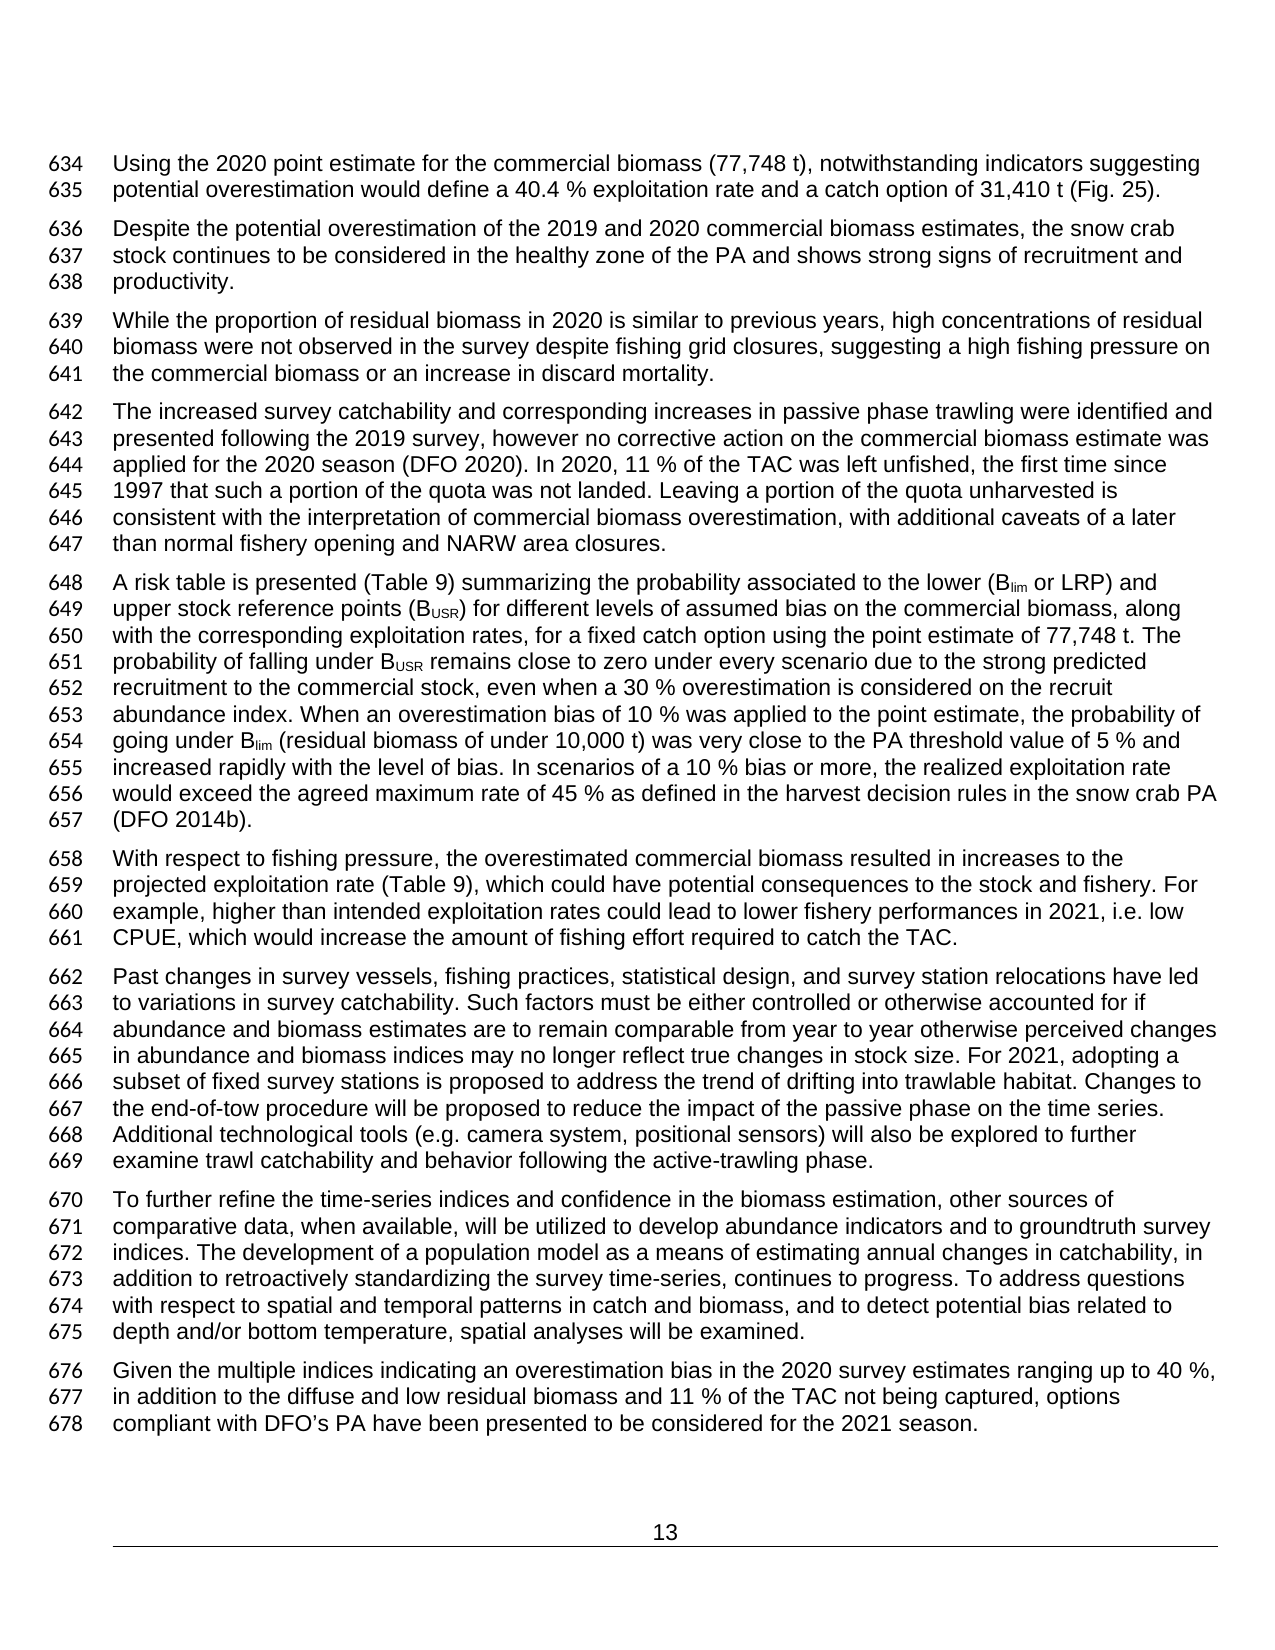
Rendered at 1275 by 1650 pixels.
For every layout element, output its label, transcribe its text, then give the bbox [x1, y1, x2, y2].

text A risk table is presented (Table 9) summarizing the probability associated to the lower (Blim or LRP) and upper stock reference points (BUSR) for different levels of assumed bias on the commercial biomass, along with the corresponding exploitation rates, for a fixed catch option using the point estimate of 77,748 t. The probability of falling under BUSR remains close to zero under every scenario due to the strong predicted recruitment to the commercial stock, even when a 30 % overestimation is considered on the recruit abundance index. When an overestimation bias of 10 % was applied to the point estimate, the probability of going under Blim (residual biomass of under 10,000 t) was very close to the PA threshold value of 5 % and increased rapidly with the level of bias. In scenarios of a 10 % bias or more, the realized exploitation rate would exceed the agreed maximum rate of 45 % as defined in the harvest decision rules in the snow crab PA (DFO 2014b). [112, 569, 1218, 832]
text Using the 2020 point estimate for the commercial biomass (77,748 t), notwithstanding indicators suggesting potential overestimation would define a 40.4 % exploitation rate and a catch option of 31,410 t (Fig. 25). [112, 150, 1218, 203]
text Despite the potential overestimation of the 2019 and 2020 commercial biomass estimates, the snow crab stock continues to be considered in the healthy zone of the PA and shows strong signs of recruitment and productivity. [112, 215, 1218, 294]
text With respect to fishing pressure, the overestimated commercial biomass resulted in increases to the projected exploitation rate (Table 9), which could have potential consequences to the stock and fishery. For example, higher than intended exploitation rates could lead to lower fishery performances in 2021, i.e. low CPUE, which would increase the amount of fishing effort required to catch the TAC. [112, 845, 1218, 950]
text While the proportion of residual biomass in 2020 is similar to previous years, high concentrations of residual biomass were not observed in the survey despite fishing grid closures, suggesting a high fishing pressure on the commercial biomass or an increase in discard mortality. [112, 307, 1218, 386]
text The increased survey catchability and corresponding increases in passive phase trawling were identified and presented following the 2019 survey, however no corrective action on the commercial biomass estimate was applied for the 2020 season (DFO 2020). In 2020, 11 % of the TAC was left unfished, the first time since 1997 that such a portion of the quota was not landed. Leaving a portion of the quota unharvested is consistent with the interpretation of commercial biomass overestimation, with additional caveats of a later than normal fishery opening and NARW area closures. [112, 398, 1218, 556]
text Given the multiple indices indicating an overestimation bias in the 2020 survey estimates ranging up to 40 %, in addition to the diffuse and low residual biomass and 11 % of the TAC not being captured, options compliant with DFO’s PA have been presented to be considered for the 2021 season. [112, 1357, 1218, 1436]
text Past changes in survey vessels, fishing practices, statistical design, and survey station relocations have led to variations in survey catchability. Such factors must be either controlled or otherwise accounted for if abundance and biomass estimates are to remain comparable from year to year otherwise perceived changes in abundance and biomass indices may no longer reflect true changes in stock size. For 2021, adopting a subset of fixed survey stations is proposed to address the trend of drifting into trawlable habitat. Changes to the end-of-tow procedure will be proposed to reduce the impact of the passive phase on the time series. Additional technological tools (e.g. camera system, positional sensors) will also be explored to further examine trawl catchability and behavior following the active-trawling phase. [112, 963, 1218, 1174]
text To further refine the time-series indices and confidence in the biomass estimation, other sources of comparative data, when available, will be utilized to develop abundance indicators and to groundtruth survey indices. The development of a population model as a means of estimating annual changes in catchability, in addition to retroactively standardizing the survey time-series, continues to progress. To address questions with respect to spatial and temporal patterns in catch and biomass, and to detect potential bias related to depth and/or bottom temperature, spatial analyses will be examined. [112, 1186, 1218, 1344]
